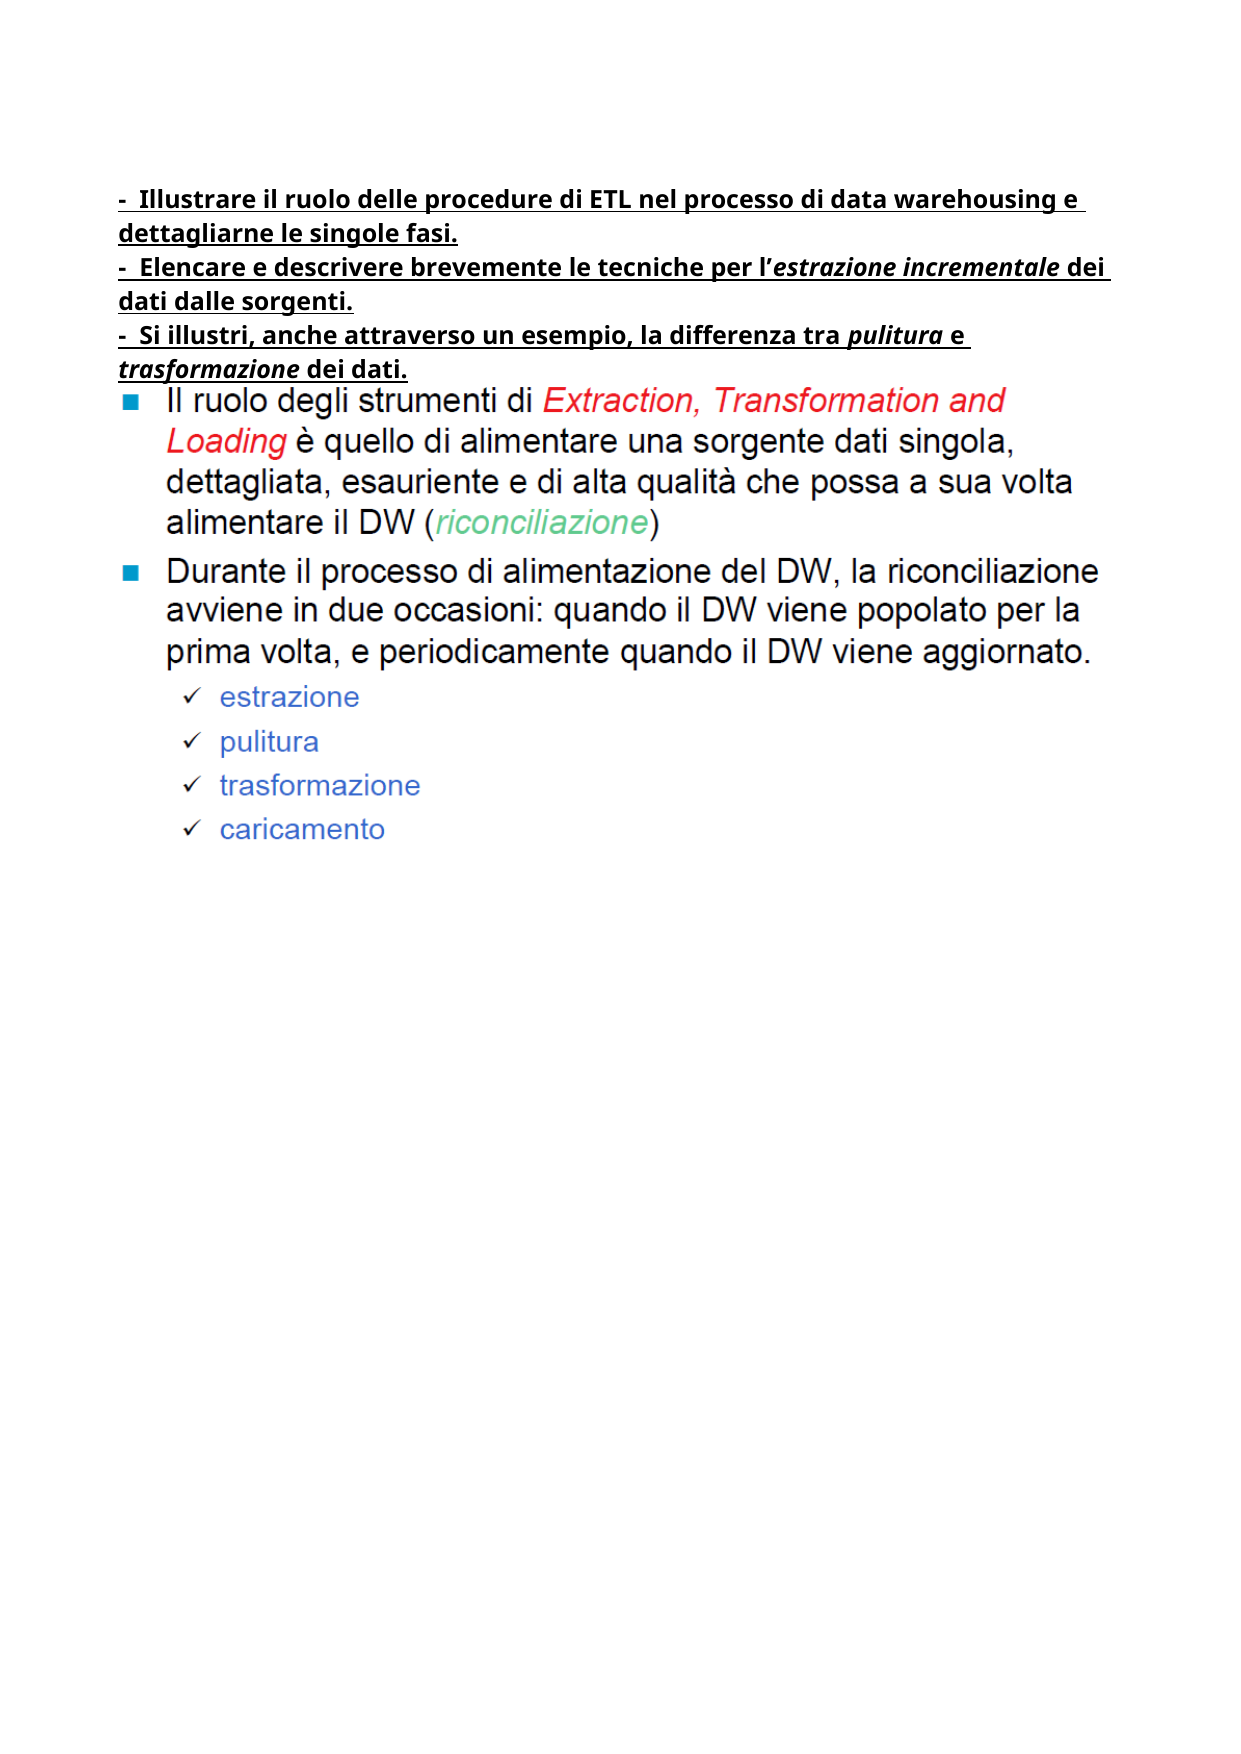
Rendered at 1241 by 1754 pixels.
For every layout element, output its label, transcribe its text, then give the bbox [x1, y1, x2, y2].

text - Illustrare il ruolo delle procedure di ETL nel processo di data warehousing e dettagliarne le singole fasi. - Elencare e descrivere brevemente le tecniche per l’estrazione incrementale dei dati dalle sorgenti. - Si illustri, anche attraverso un esempio, la differenza tra pulitura e trasformazione dei dati. [118, 182, 1122, 386]
